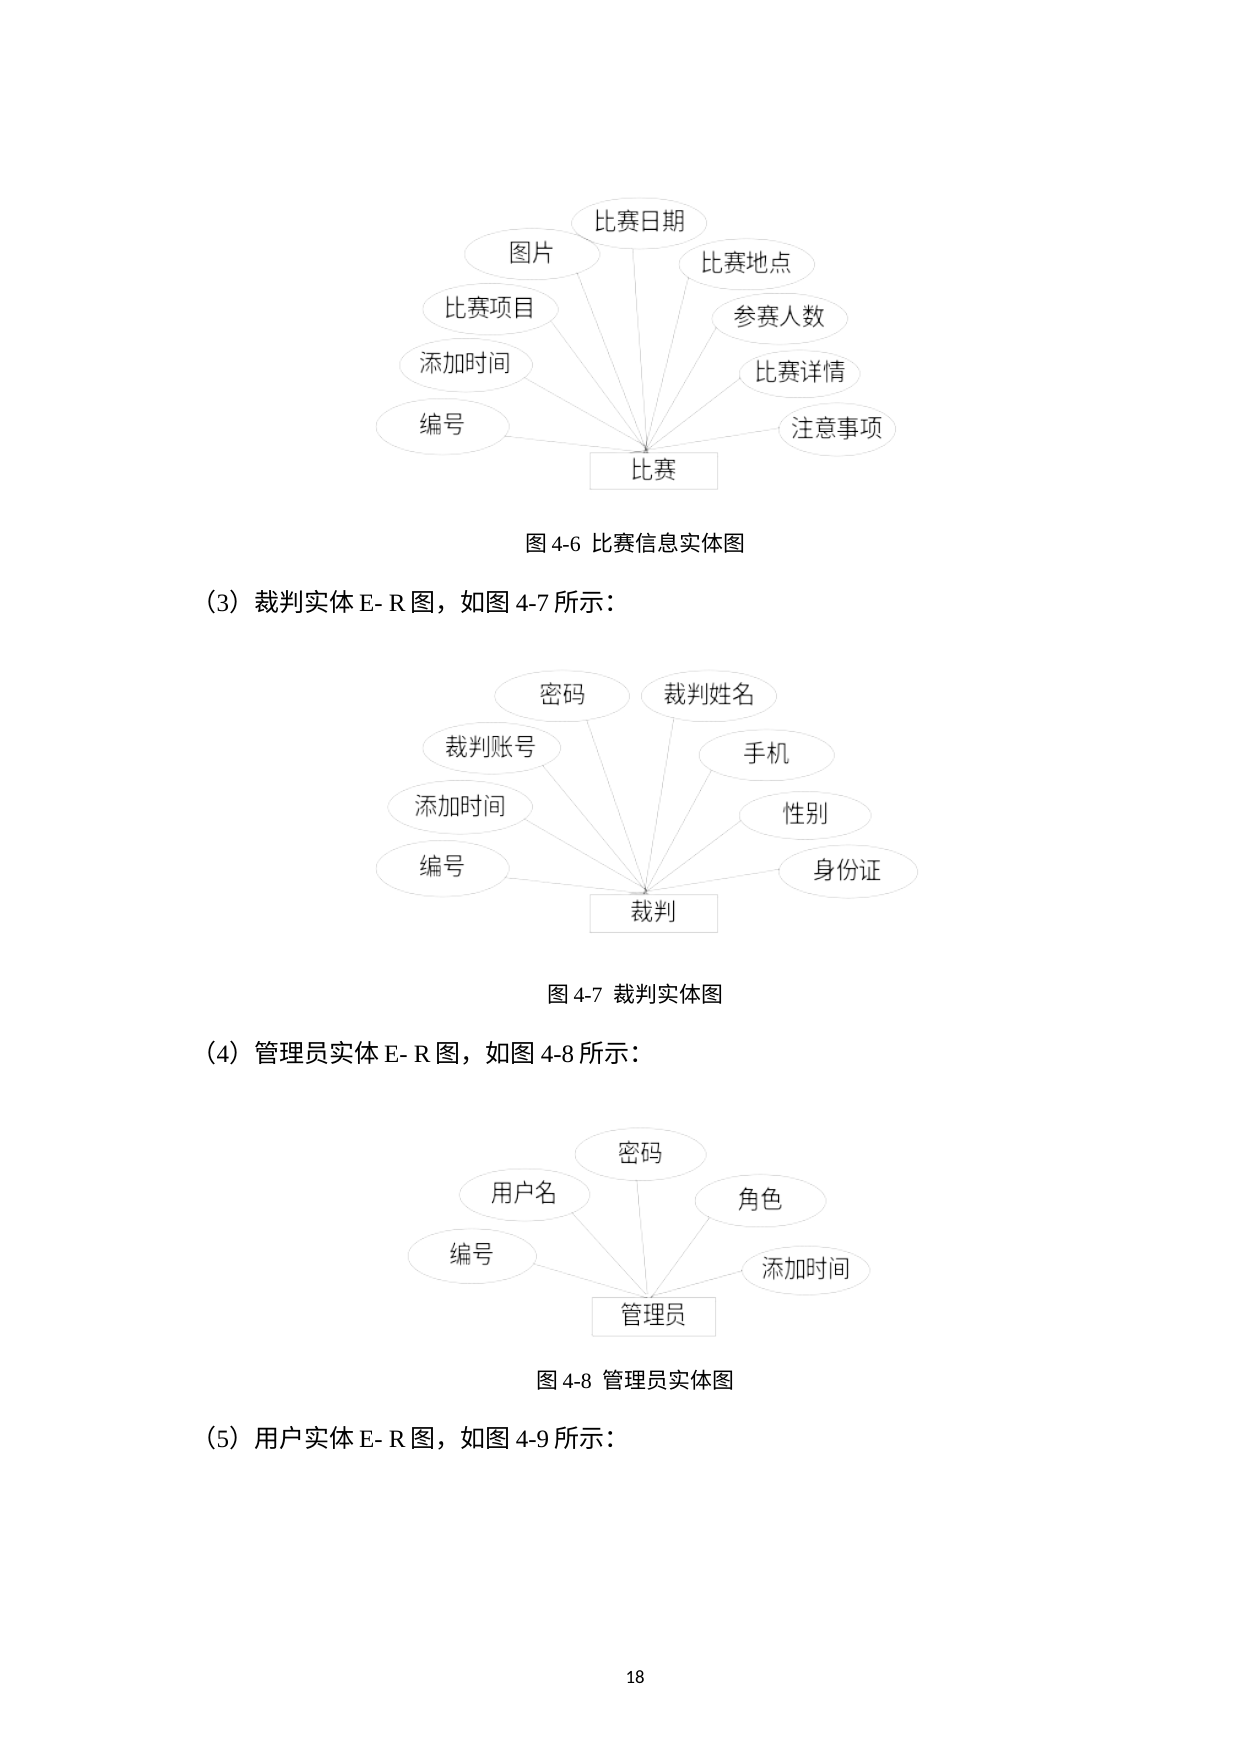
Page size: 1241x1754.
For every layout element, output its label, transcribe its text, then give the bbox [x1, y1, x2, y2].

text 图4-6 比赛信息实体图 [148, 526, 1122, 558]
text （4）管理员实体E- R图，如图4-8所示： [148, 1019, 1122, 1084]
text 图4-8 管理员实体图 [148, 1362, 1122, 1395]
text （5）用户实体E- R图，如图4-9所示： [148, 1404, 1122, 1469]
text 图4-7 裁判实体图 [148, 977, 1122, 1009]
text （3）裁判实体E- R图，如图4-7所示： [148, 568, 1122, 633]
